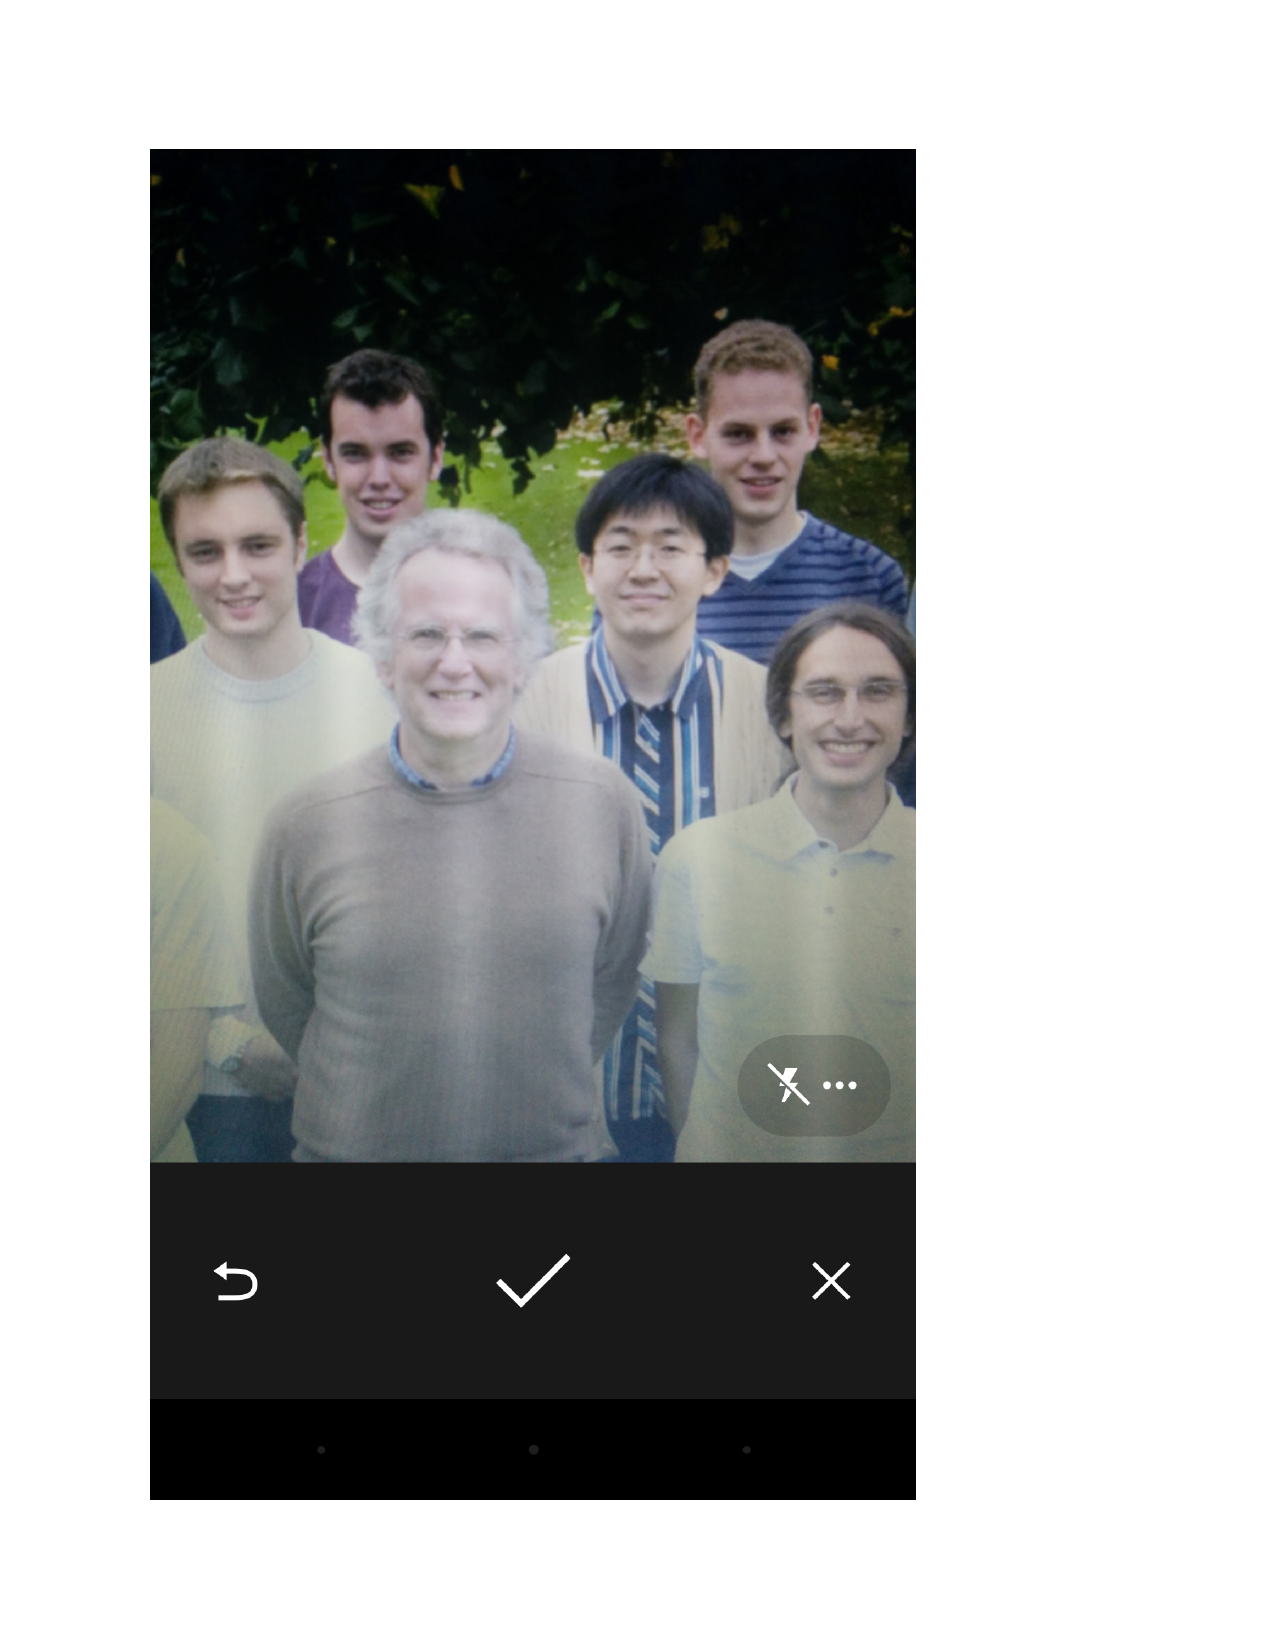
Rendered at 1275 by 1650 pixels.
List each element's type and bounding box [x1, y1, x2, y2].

picture [150, 149, 916, 1500]
